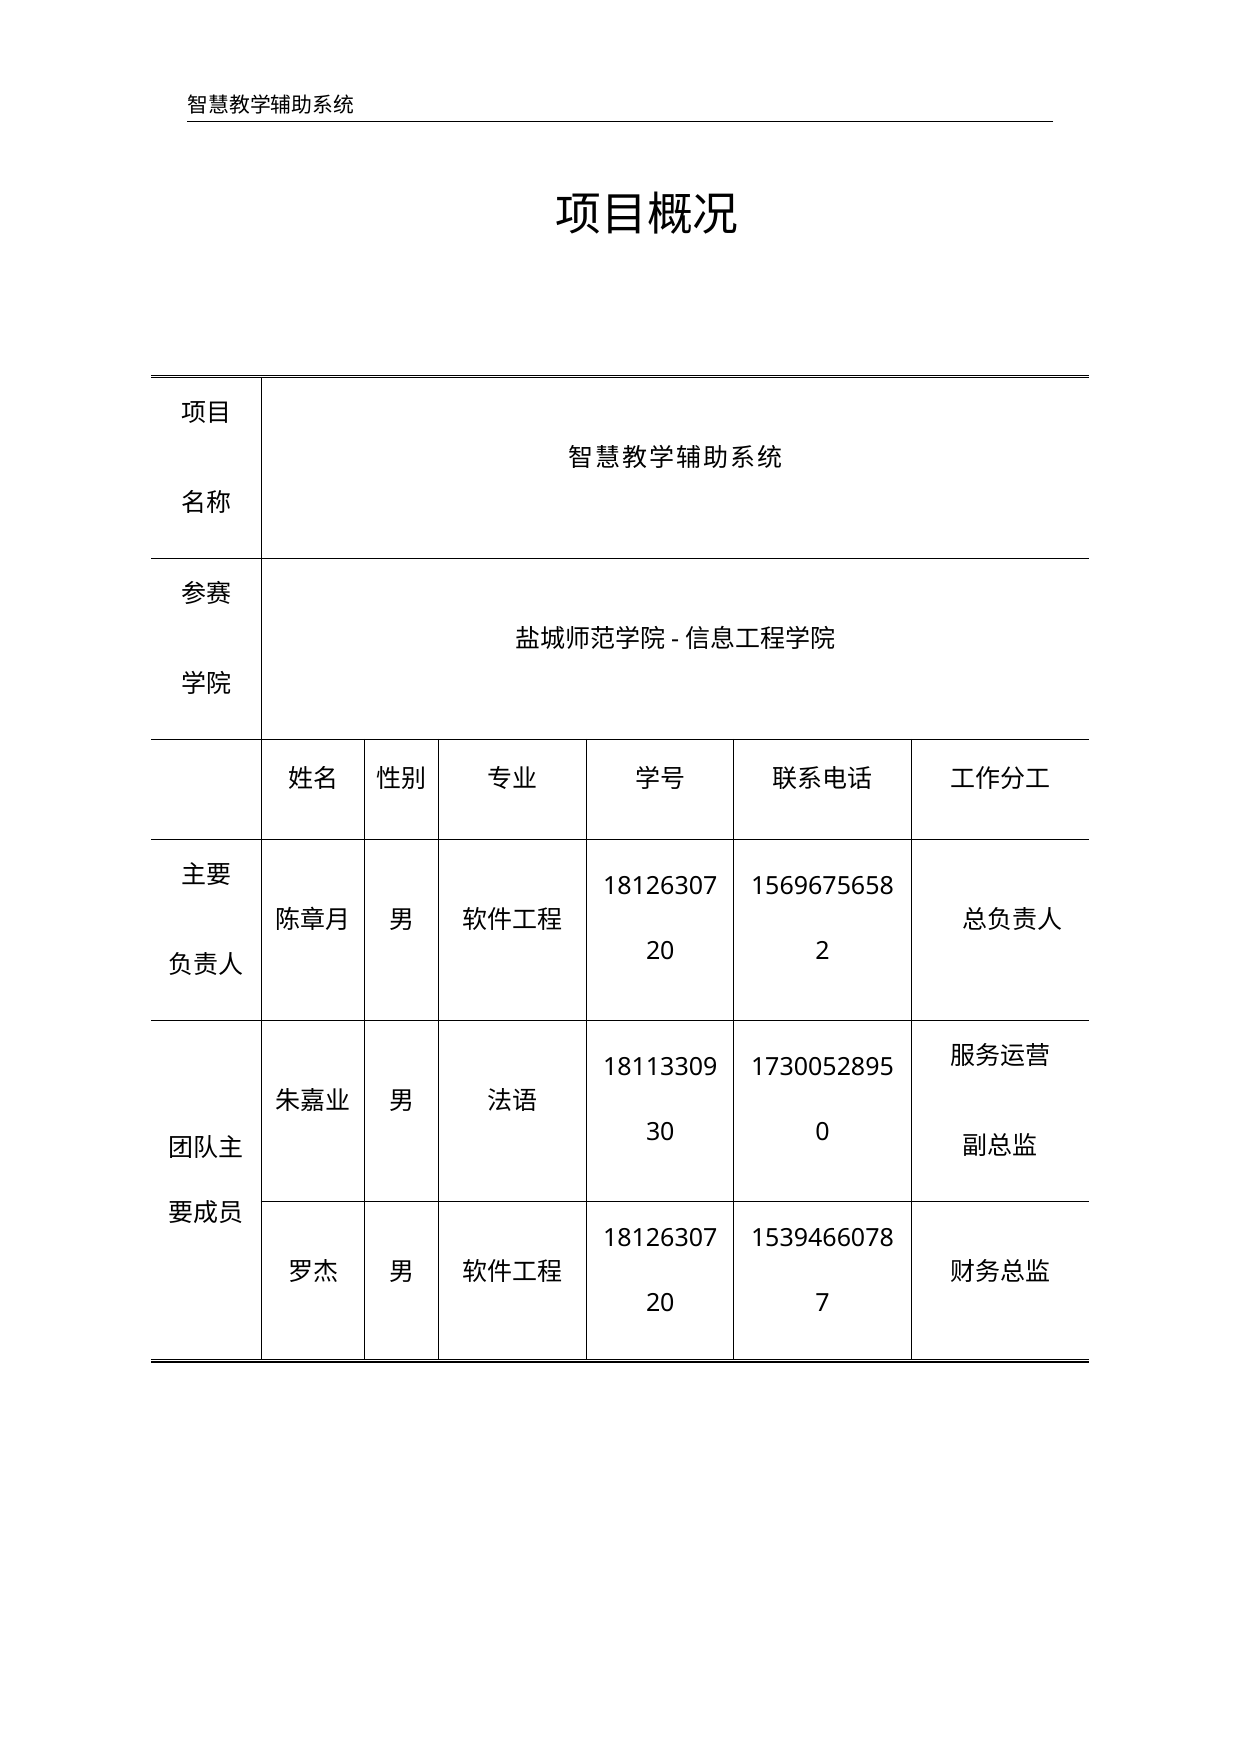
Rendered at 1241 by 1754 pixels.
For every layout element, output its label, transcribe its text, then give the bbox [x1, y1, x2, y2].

table_cell 15696756582 [734, 840, 911, 1020]
table_cell 1812630720 [587, 840, 733, 1020]
table_cell [151, 740, 261, 839]
table_cell 联系电话 [734, 740, 911, 839]
table_cell 学号 [587, 740, 733, 839]
table_cell 男 [365, 1021, 438, 1201]
table_cell 罗杰 [262, 1202, 364, 1359]
table_cell 主要 负责人 [151, 840, 261, 1020]
table_cell 朱嘉业 [262, 1021, 364, 1201]
table_cell 专业 [439, 740, 586, 839]
text 项目概况 [187, 162, 1106, 259]
table_cell 盐城师范学院 - 信息工程学院 [262, 559, 1089, 739]
table_cell 法语 [439, 1021, 586, 1201]
table_cell 1811330930 [587, 1021, 733, 1201]
table_cell 17300528950 [734, 1021, 911, 1201]
table_cell 团队主要成员 [151, 1021, 261, 1359]
table_cell 15394660787 [734, 1202, 911, 1359]
table_cell 1812630720 [587, 1202, 733, 1359]
table_cell 性别 [365, 740, 438, 839]
table_cell 工作分工 [912, 740, 1089, 839]
table_cell 男 [365, 1202, 438, 1359]
table_cell 陈章月 [262, 840, 364, 1020]
table_cell 参赛 学院 [151, 559, 261, 739]
table_cell 服务运营 副总监 [912, 1021, 1089, 1201]
table_header 项目 名称 [151, 378, 261, 558]
table_cell 财务总监 [912, 1202, 1089, 1359]
table_cell 软件工程 [439, 1202, 586, 1359]
table_header 智慧教学辅助系统 [262, 378, 1089, 558]
table_cell 姓名 [262, 740, 364, 839]
table_cell 男 [365, 840, 438, 1020]
table_cell 软件工程 [439, 840, 586, 1020]
table_cell 总负责人 [912, 840, 1089, 1020]
